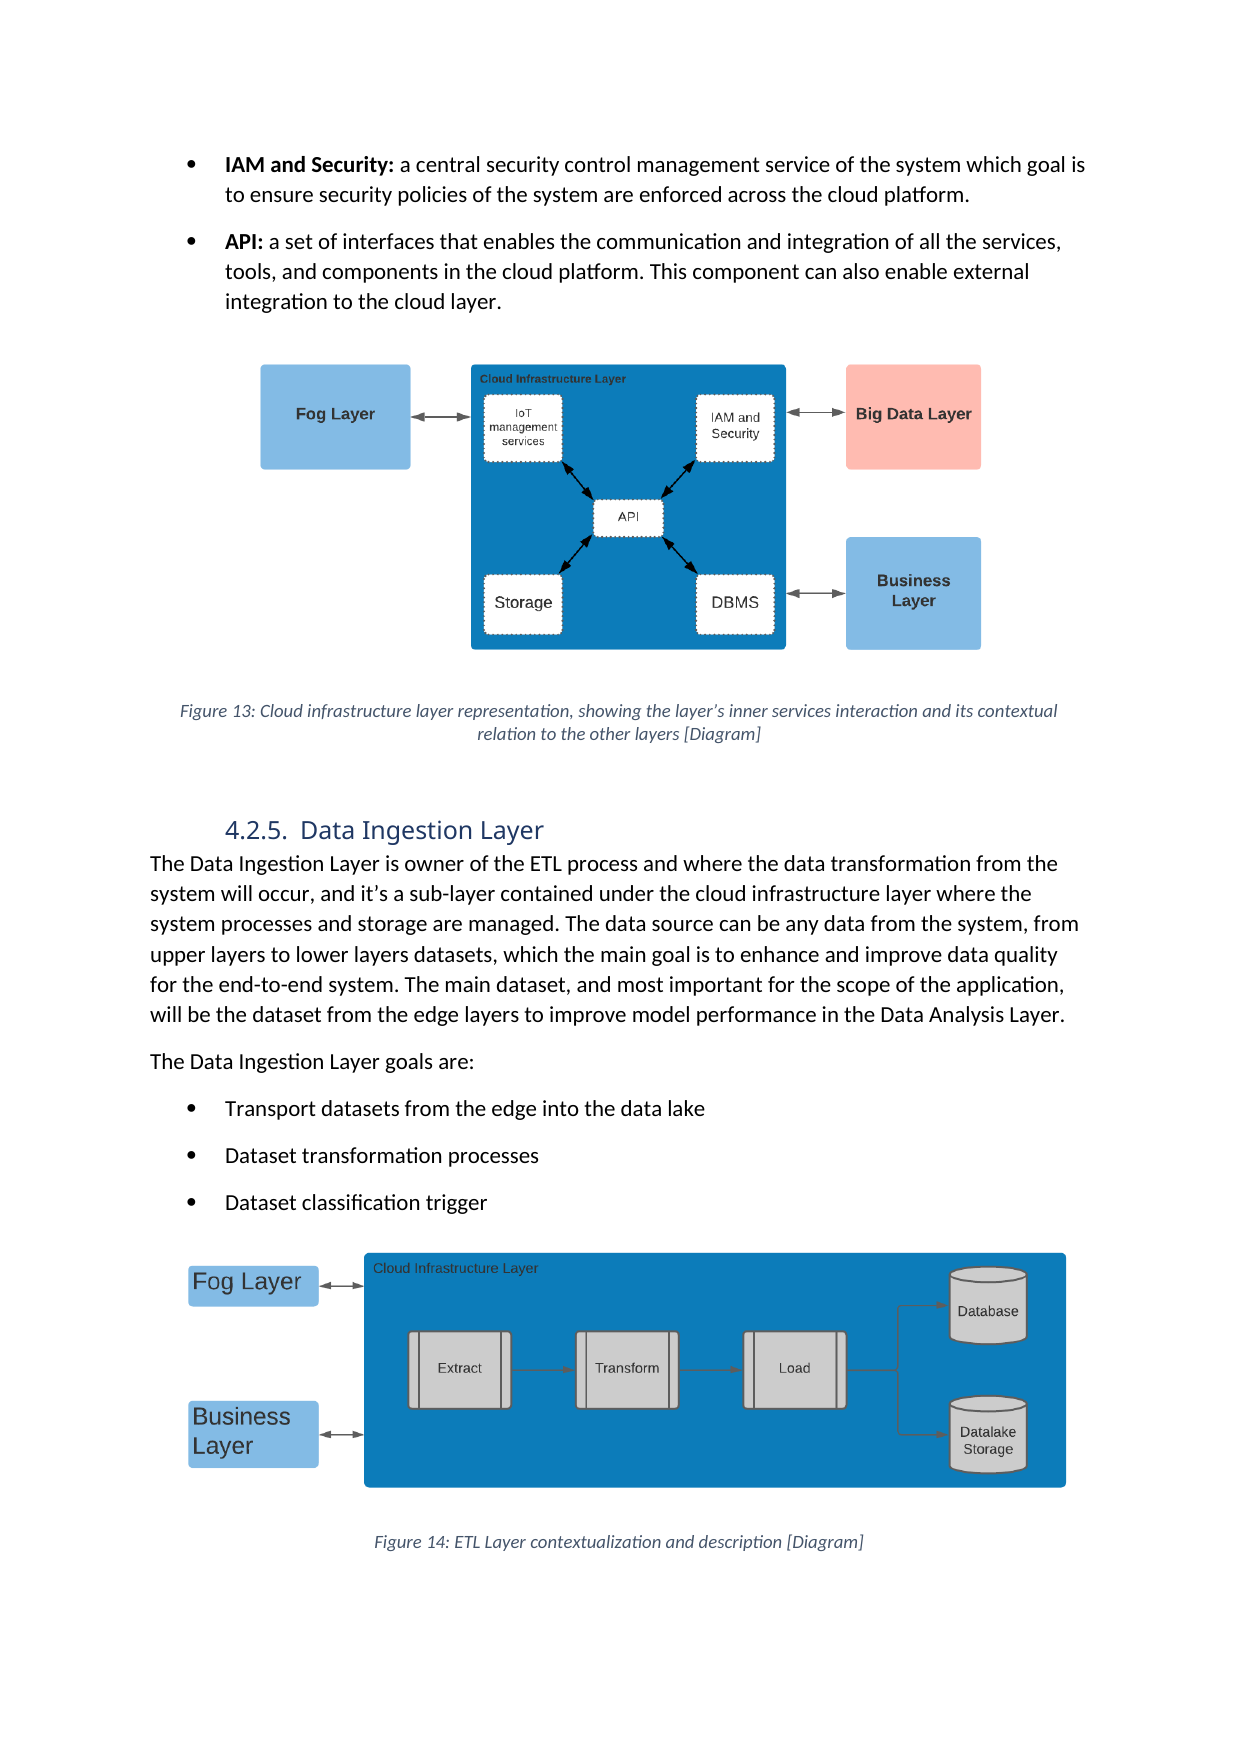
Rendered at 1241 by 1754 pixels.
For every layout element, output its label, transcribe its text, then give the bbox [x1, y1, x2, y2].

list IAM and Security: a central security control management service of the system which goal is to ensure security policies of the system are enforced across the cloud platform. [187, 150, 1090, 208]
text The Data Ingestion Layer goals are: [150, 1047, 1090, 1075]
list Dataset transformation processes [187, 1141, 1090, 1169]
subtitle Data Ingestion Layer [225, 812, 1090, 846]
picture [230, 334, 1011, 680]
text The Data Ingestion Layer is owner of the ETL process and where the data transformation from the system will occur, and it’s a sub-layer contained under the cloud infrastructure layer where the system processes and storage are managed. The data source can be any data from the system, from upper layers to lower layers datasets, which the main goal is to enhance and improve data quality for the end-to-end system. The main dataset, and most important for the scope of the application, will be the dataset from the edge layers to improve model performance in the Data Analysis Layer. [150, 849, 1090, 1028]
text Figure 14: ETL Layer contextualization and description [Diagram] [150, 1530, 1090, 1553]
list Dataset classification trigger [187, 1188, 1090, 1216]
picture [150, 1234, 1091, 1512]
list Transport datasets from the edge into the data lake [187, 1094, 1090, 1122]
text Figure 13: Cloud infrastructure layer representation, showing the layer’s inner services interaction and its contextual relation to the other layers [Diagram] [150, 699, 1090, 745]
list API: a set of interfaces that enables the communication and integration of all the services, tools, and components in the cloud platform. This component can also enable external integration to the cloud layer. [187, 227, 1090, 316]
